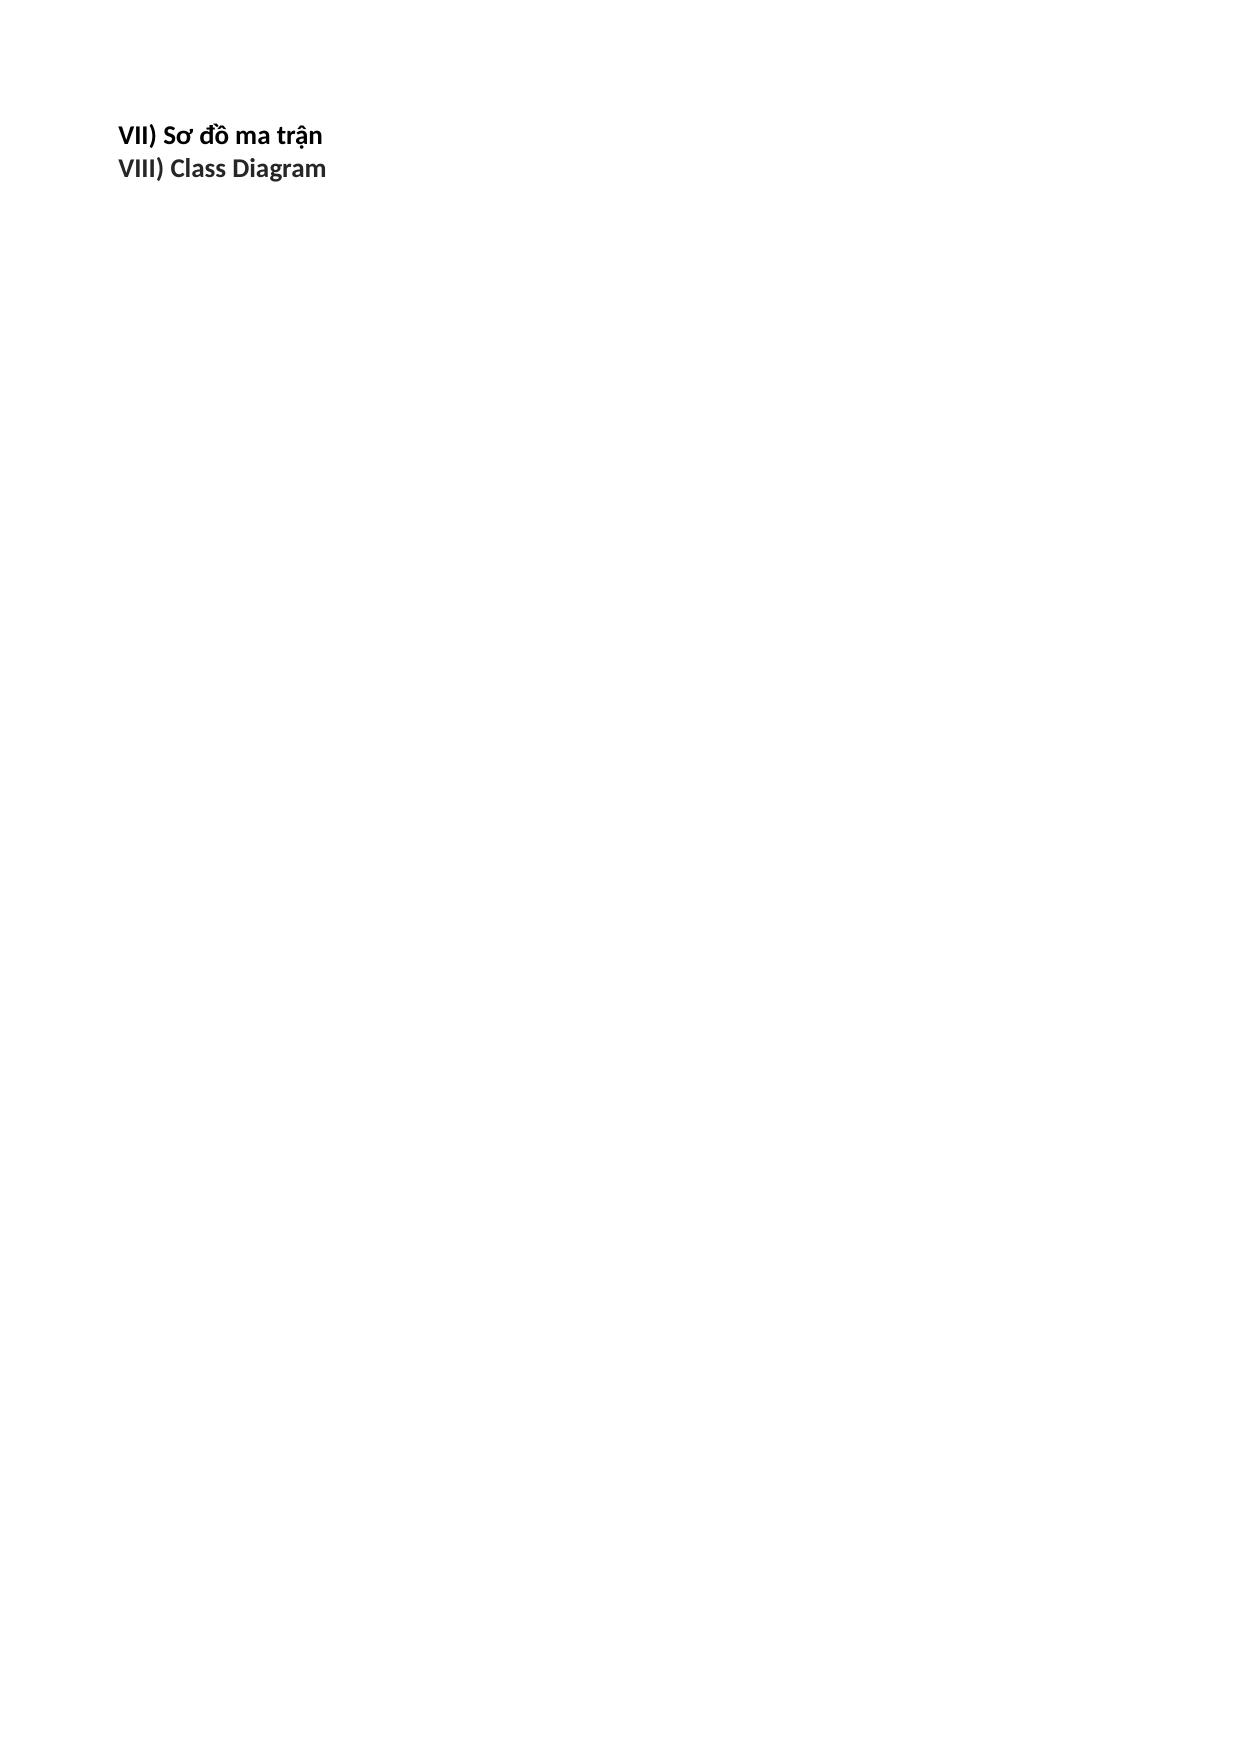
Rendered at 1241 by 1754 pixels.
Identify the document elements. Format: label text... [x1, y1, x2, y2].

text VIII) Class Diagram [118, 151, 1122, 184]
text VII) Sơ đồ ma trận [118, 118, 1122, 151]
